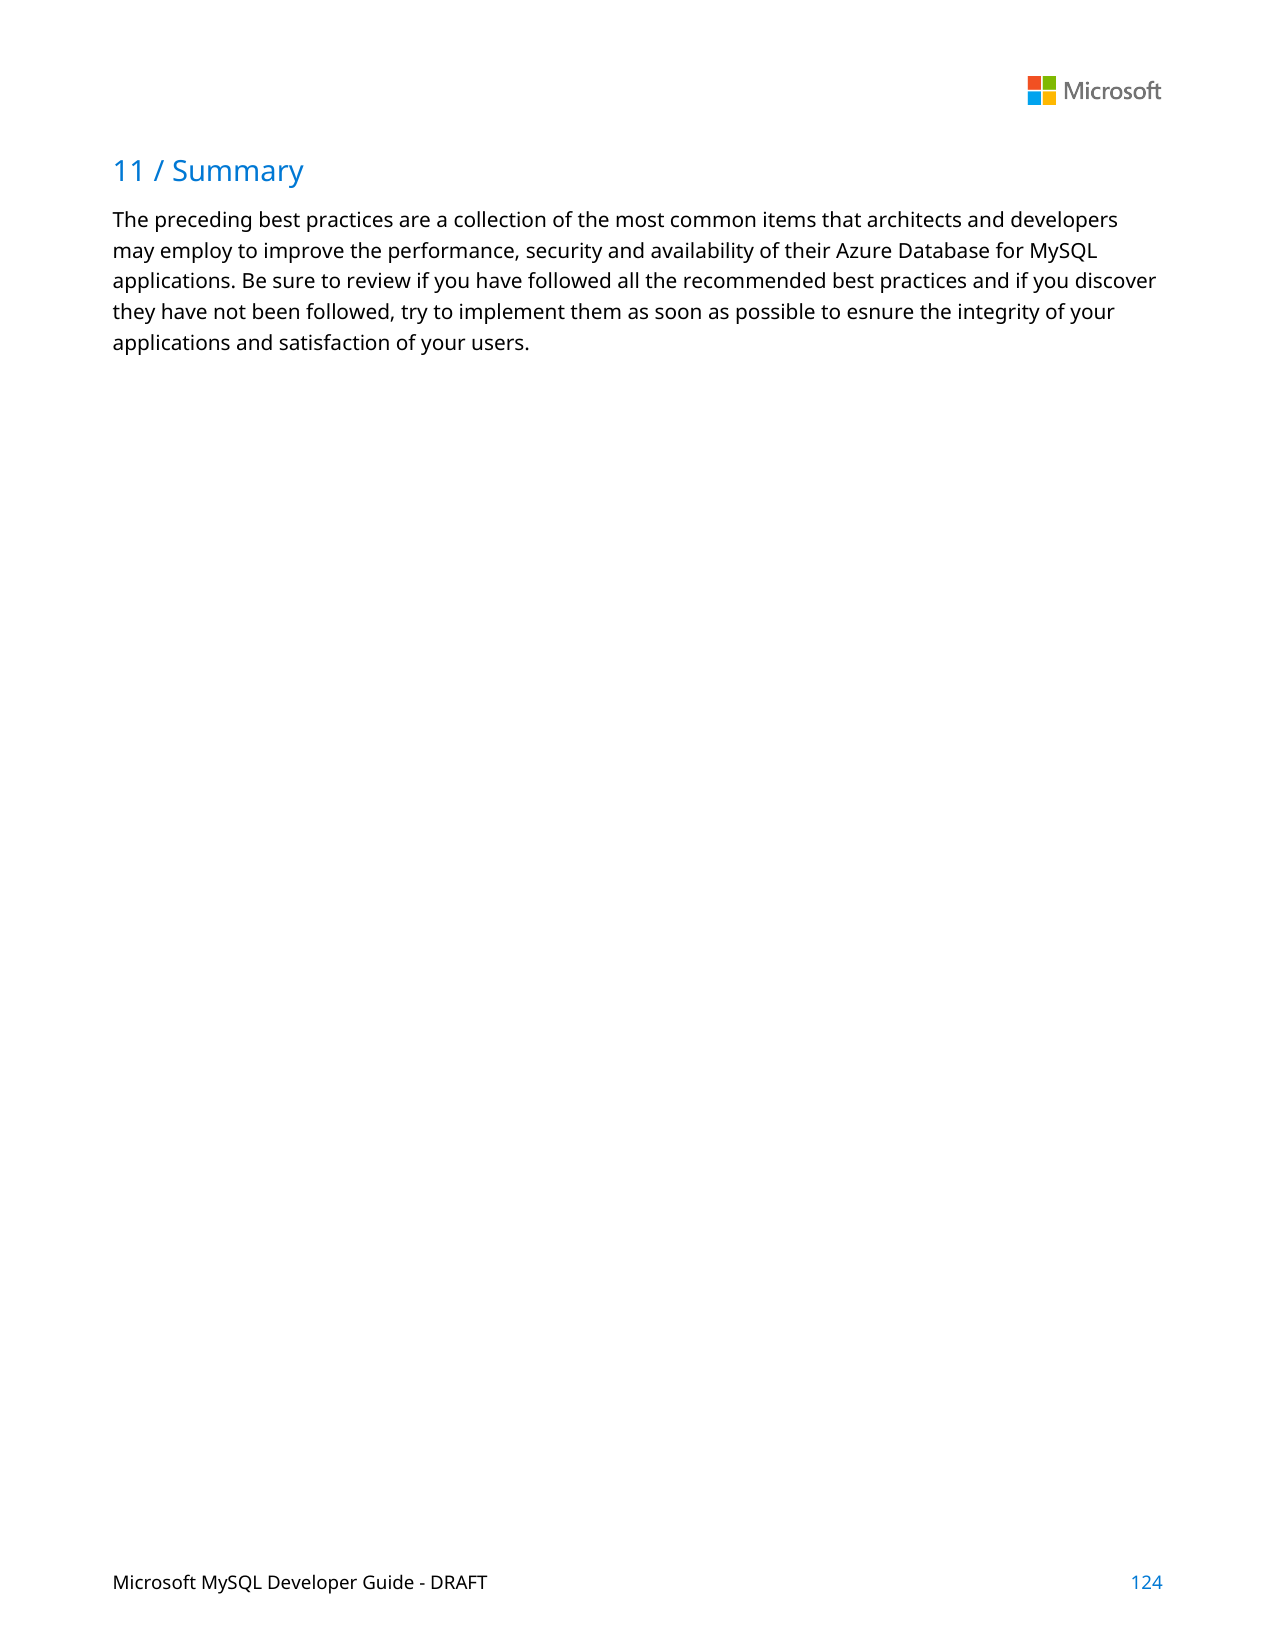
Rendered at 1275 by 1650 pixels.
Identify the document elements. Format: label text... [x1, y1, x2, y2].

picture [1026, 75, 1163, 107]
subtitle 11 / Summary [112, 150, 1162, 190]
text The preceding best practices are a collection of the most common items that architects and developers may employ to improve the performance, security and availability of their Azure Database for MySQL applications. Be sure to review if you have followed all the recommended best practices and if you discover they have not been followed, try to implement them as soon as possible to esnure the integrity of your applications and satisfaction of your users. [112, 205, 1162, 356]
